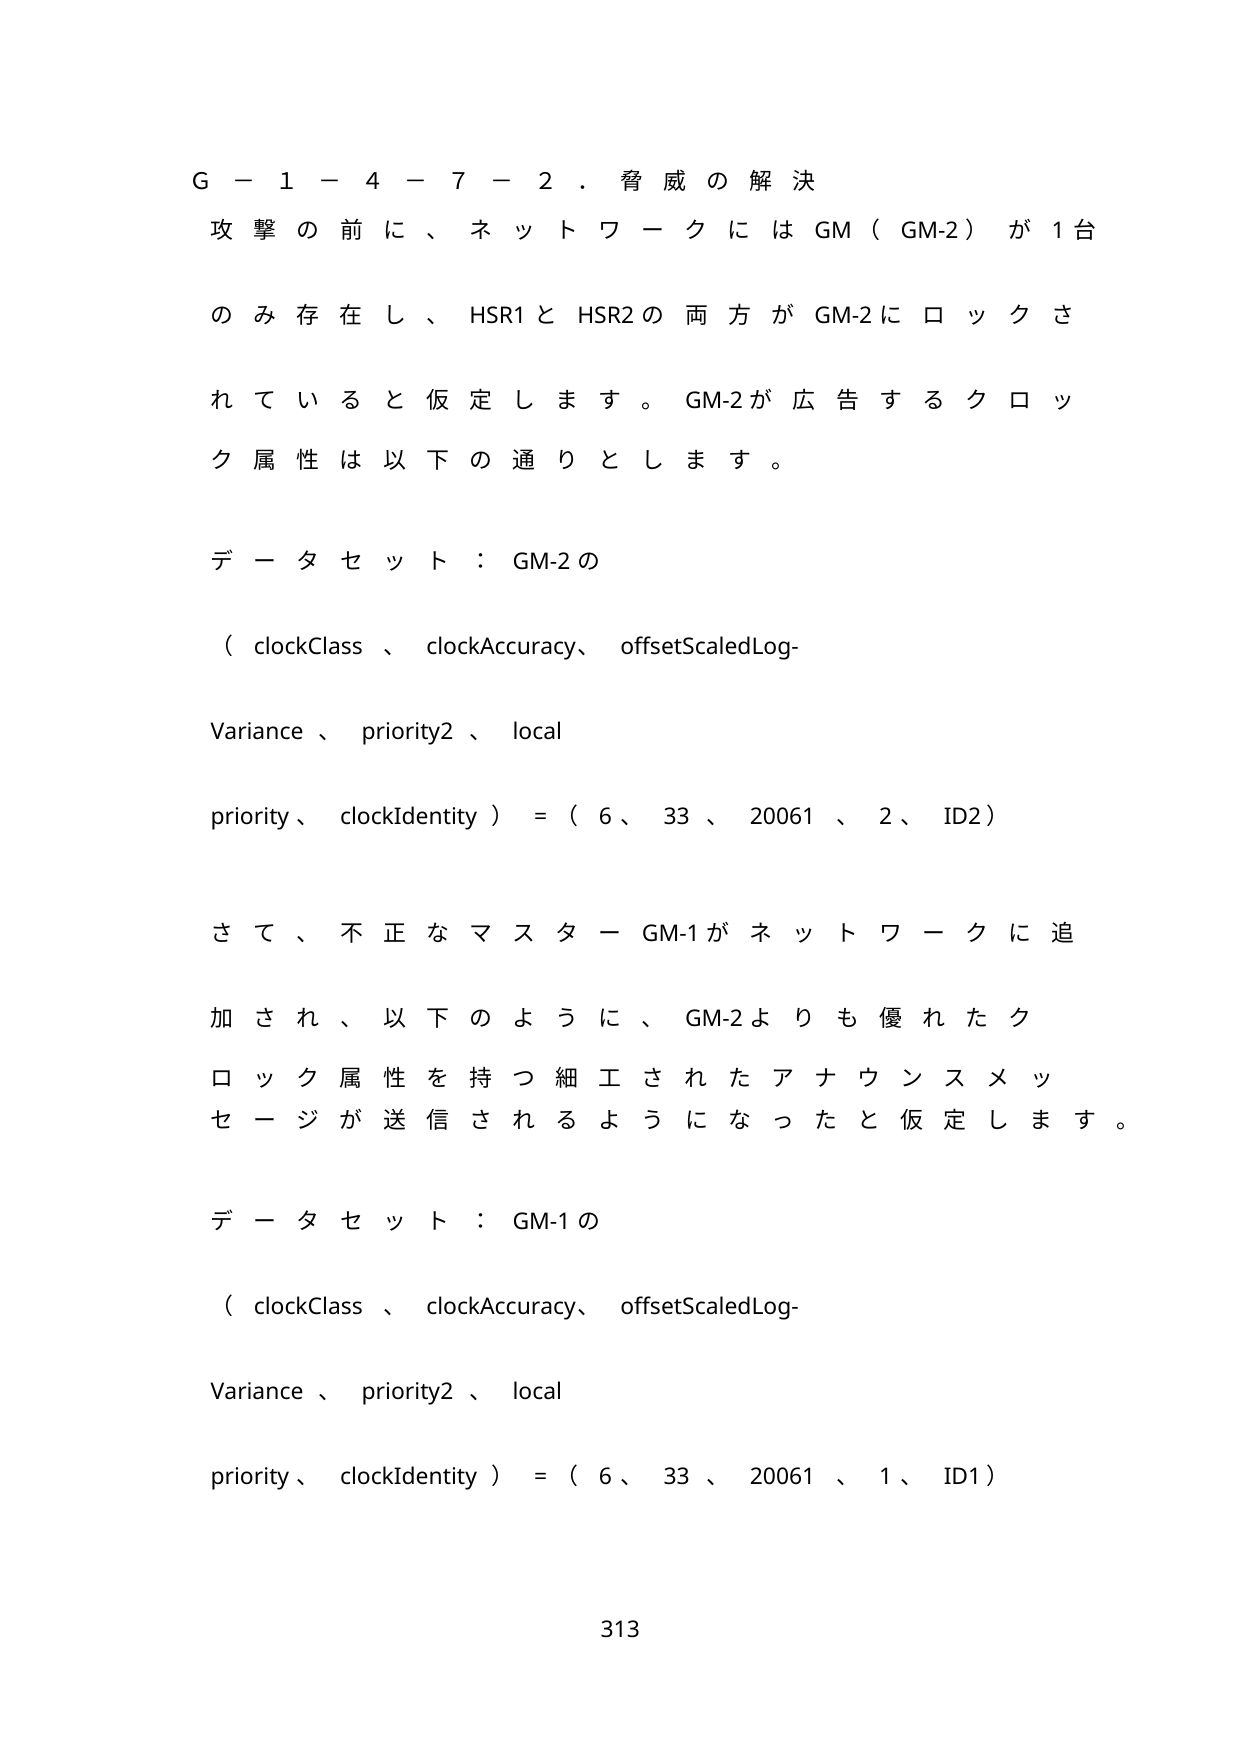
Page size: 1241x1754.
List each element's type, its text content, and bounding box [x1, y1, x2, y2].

text 攻撃の前に、ネットワークにはGM（GM-2）が1台のみ存在し、HSR1とHSR2の両方がGM-2にロックされていると仮定します。GM-2が広告するクロック属性は以下の通りとします。 [192, 196, 1116, 475]
text Ｇ－１－４－７－２．脅威の解決 [168, 162, 1116, 196]
text さて、不正なマスターGM-1がネットワークに追加され、以下のように、GM-2よりも優れたクロック属性を持つ細工されたアナウンスメッセージが送信されるようになったと仮定します。 [192, 899, 1116, 1135]
text データセット：GM-1の（clockClass、clockAccuracy、offsetScaledLog-Variance、priority2、local priority、clockIdentity）=（6、33、20061、1、ID1） [192, 1186, 1116, 1508]
text データセット：GM-2の（clockClass、clockAccuracy、offsetScaledLog-Variance、priority2、local priority、clockIdentity）=（6、33、20061、2、ID2） [192, 526, 1116, 847]
